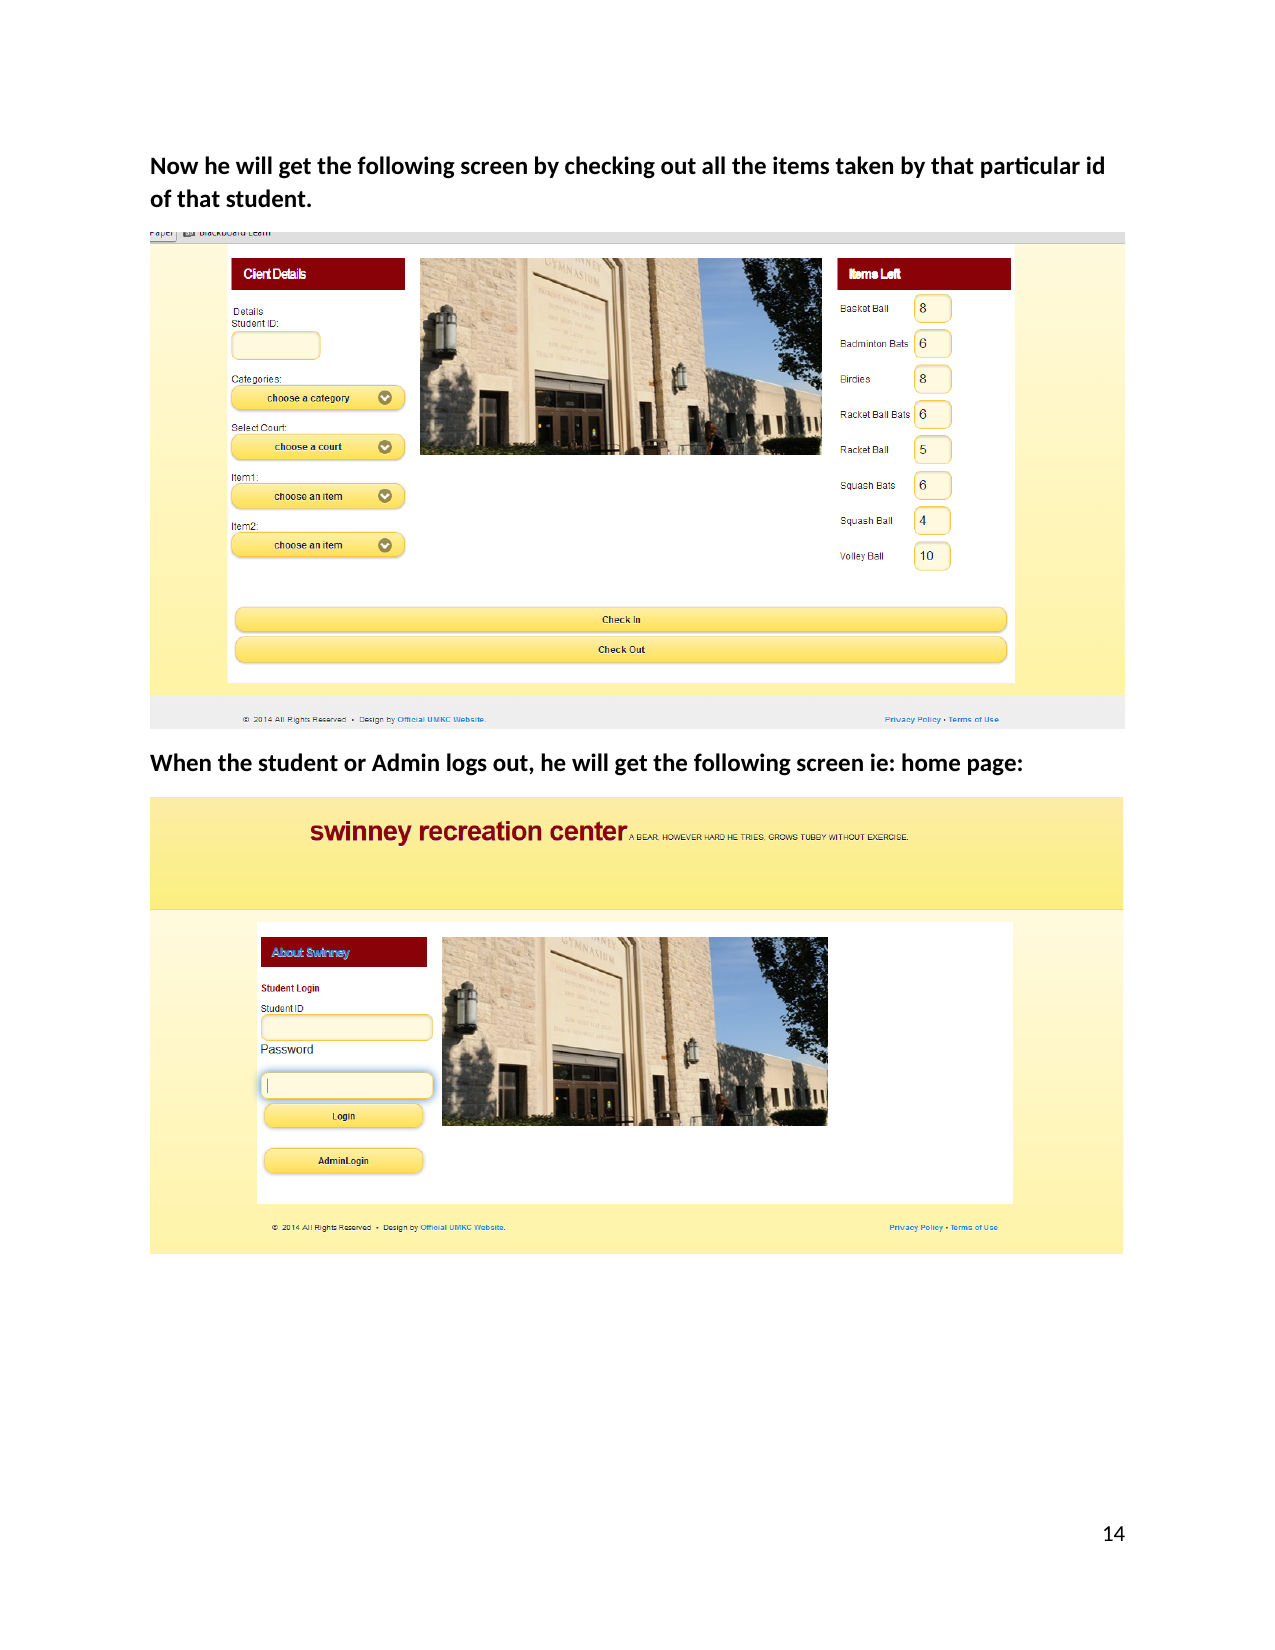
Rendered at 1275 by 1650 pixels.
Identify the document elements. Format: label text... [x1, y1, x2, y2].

text When the student or Admin logs out, he will get the following screen ie: home page: [150, 748, 1125, 778]
picture [150, 232, 1125, 729]
text Now he will get the following screen by checking out all the items taken by that particular id of that student. [150, 150, 1125, 213]
picture [150, 797, 1124, 1254]
